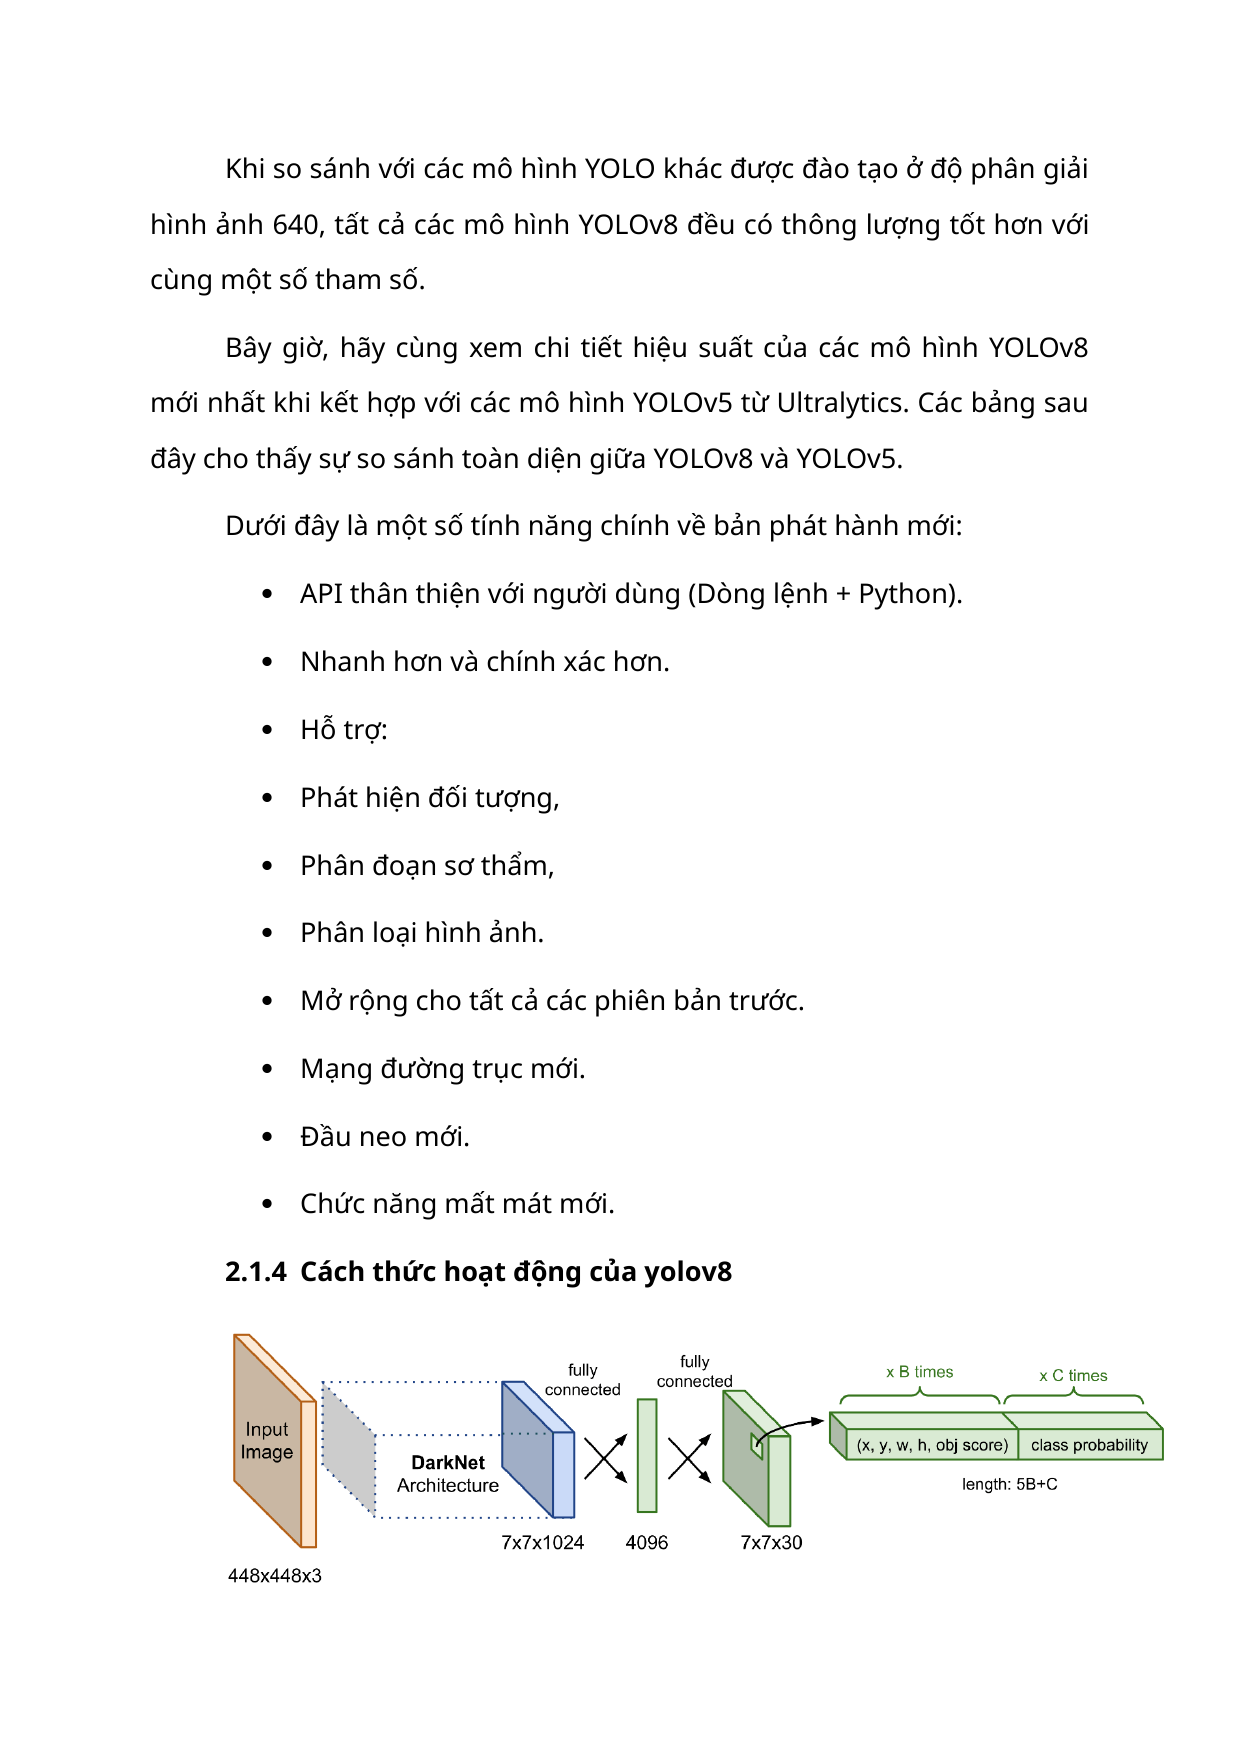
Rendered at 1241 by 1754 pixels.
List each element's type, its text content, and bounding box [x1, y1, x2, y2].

list Đầu neo mới. [262, 1117, 1090, 1154]
list Mạng đường trục mới. [262, 1049, 1090, 1086]
list API thân thiện với người dùng (Dòng lệnh + Python). [262, 575, 1090, 612]
text Khi so sánh với các mô hình YOLO khác được đào tạo ở độ phân giải hình ảnh 640, tất cả các mô hình YOLOv8 đều có thông lượng tốt hơn với cùng một số tham số. [150, 150, 1090, 297]
list Cách thức hoạt động của yolov8 [225, 1253, 1085, 1290]
list Hỗ trợ: [262, 710, 1090, 747]
list Phân loại hình ảnh. [262, 914, 1090, 951]
list Chức năng mất mát mới. [262, 1185, 1090, 1222]
picture [225, 1320, 1166, 1604]
text Bây giờ, hãy cùng xem chi tiết hiệu suất của các mô hình YOLOv8 mới nhất khi kết hợp với các mô hình YOLOv5 từ Ultralytics. Các bảng sau đây cho thấy sự so sánh toàn diện giữa YOLOv8 và YOLOv5. [150, 328, 1090, 476]
list Phát hiện đối tượng, [262, 778, 1090, 815]
list Phân đoạn sơ thẩm, [262, 846, 1090, 883]
text Dưới đây là một số tính năng chính về bản phát hành mới: [150, 507, 1090, 544]
list Mở rộng cho tất cả các phiên bản trước. [262, 982, 1090, 1018]
list Nhanh hơn và chính xác hơn. [262, 642, 1090, 679]
